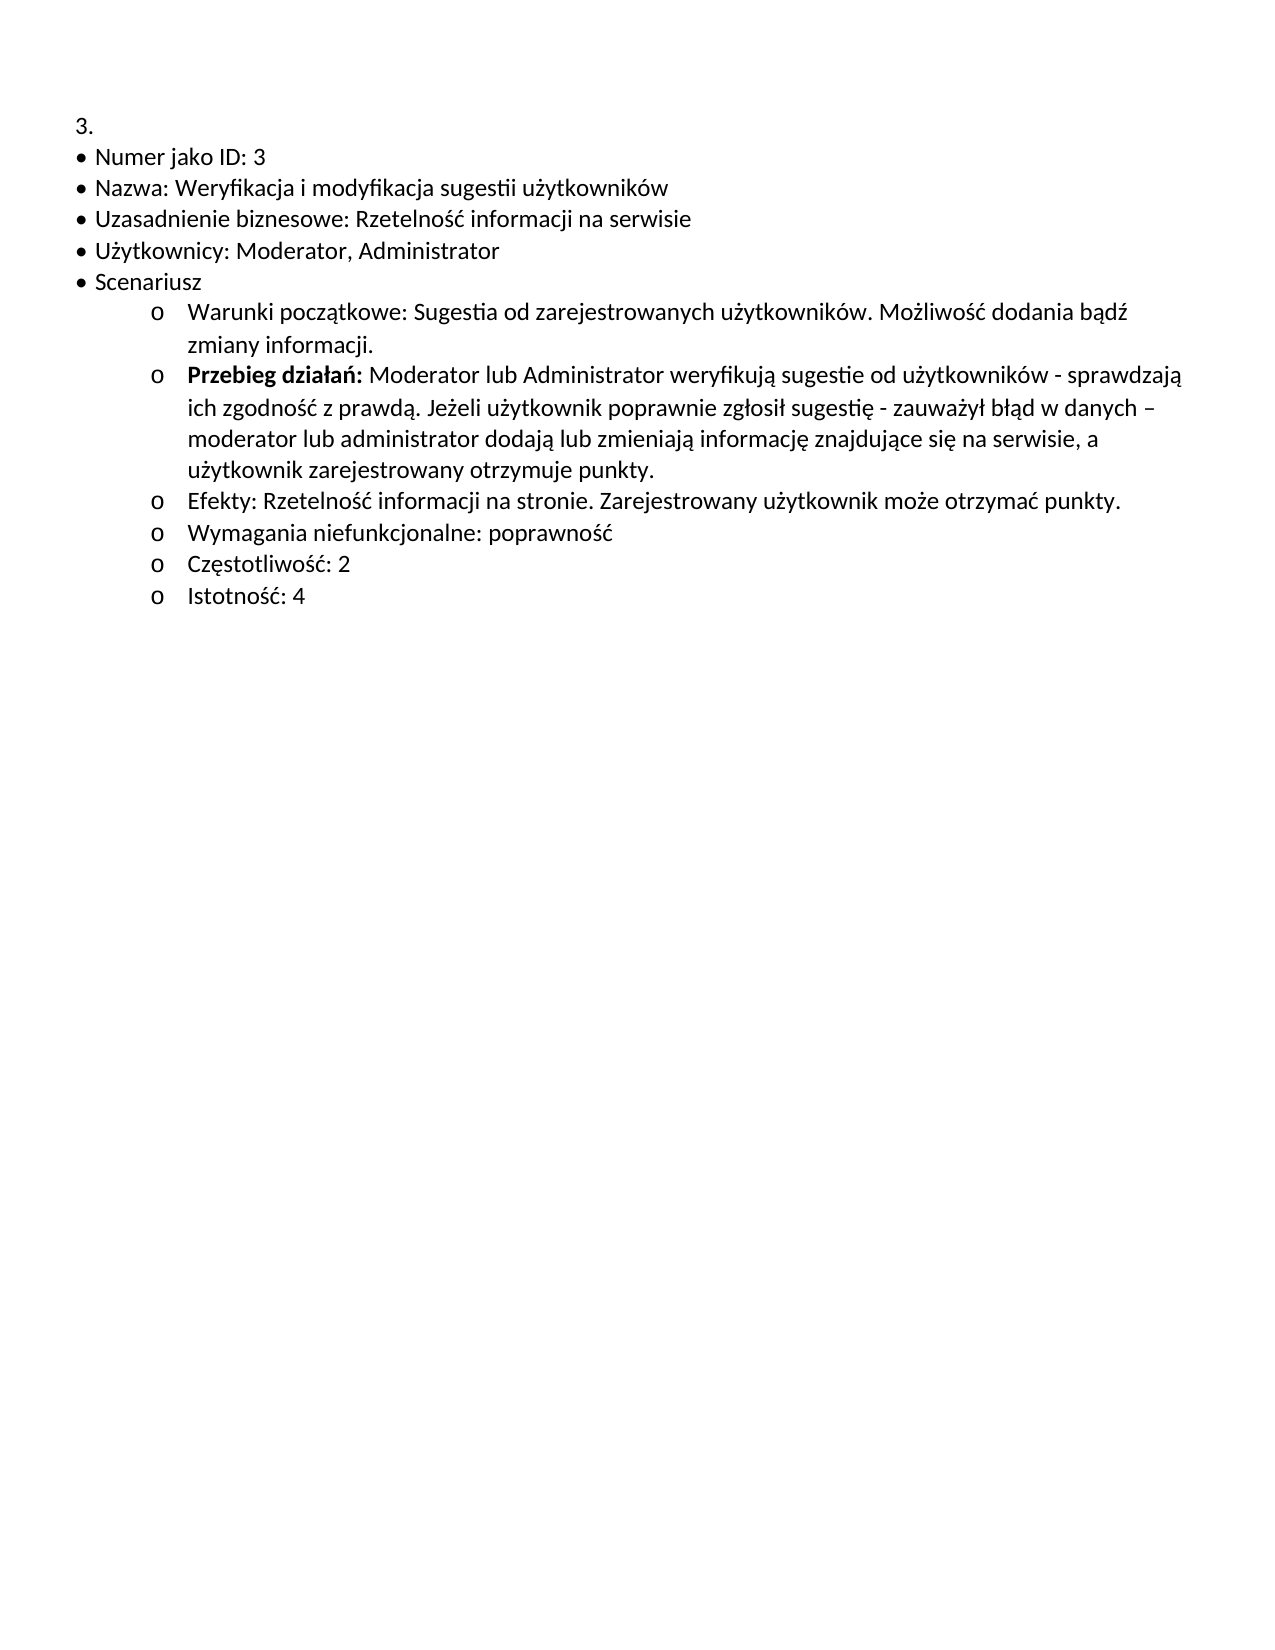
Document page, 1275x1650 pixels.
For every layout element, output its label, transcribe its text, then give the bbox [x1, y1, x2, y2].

list Efekty: Rzetelność informacji na stronie. Zarejestrowany użytkownik może otrzymać punkty. [150, 485, 1200, 517]
list Nazwa: Weryfikacja i modyfikacja sugestii użytkowników [75, 172, 1200, 203]
list Uzasadnienie biznesowe: Rzetelność informacji na serwisie [75, 203, 1200, 234]
list Warunki początkowe: Sugestia od zarejestrowanych użytkowników. Możliwość dodania bądź zmiany informacji. [150, 297, 1200, 359]
list Wymagania niefunkcjonalne: poprawność [150, 517, 1200, 549]
list Częstotliwość: 2 [150, 549, 1200, 580]
list Scenariusz [75, 265, 1200, 297]
list Istotność: 4 [150, 580, 1200, 612]
list Przebieg działań: Moderator lub Administrator weryfikują sugestie od użytkowników - sprawdzają ich zgodność z prawdą. Jeżeli użytkownik poprawnie zgłosił sugestię - zauważył błąd w danych – moderator lub administrator dodają lub zmieniają informację znajdujące się na serwisie, a użytkownik zarejestrowany otrzymuje punkty. [150, 359, 1200, 485]
list Użytkownicy: Moderator, Administrator [75, 234, 1200, 265]
text 3. [75, 109, 1200, 140]
list Numer jako ID: 3 [75, 140, 1200, 172]
